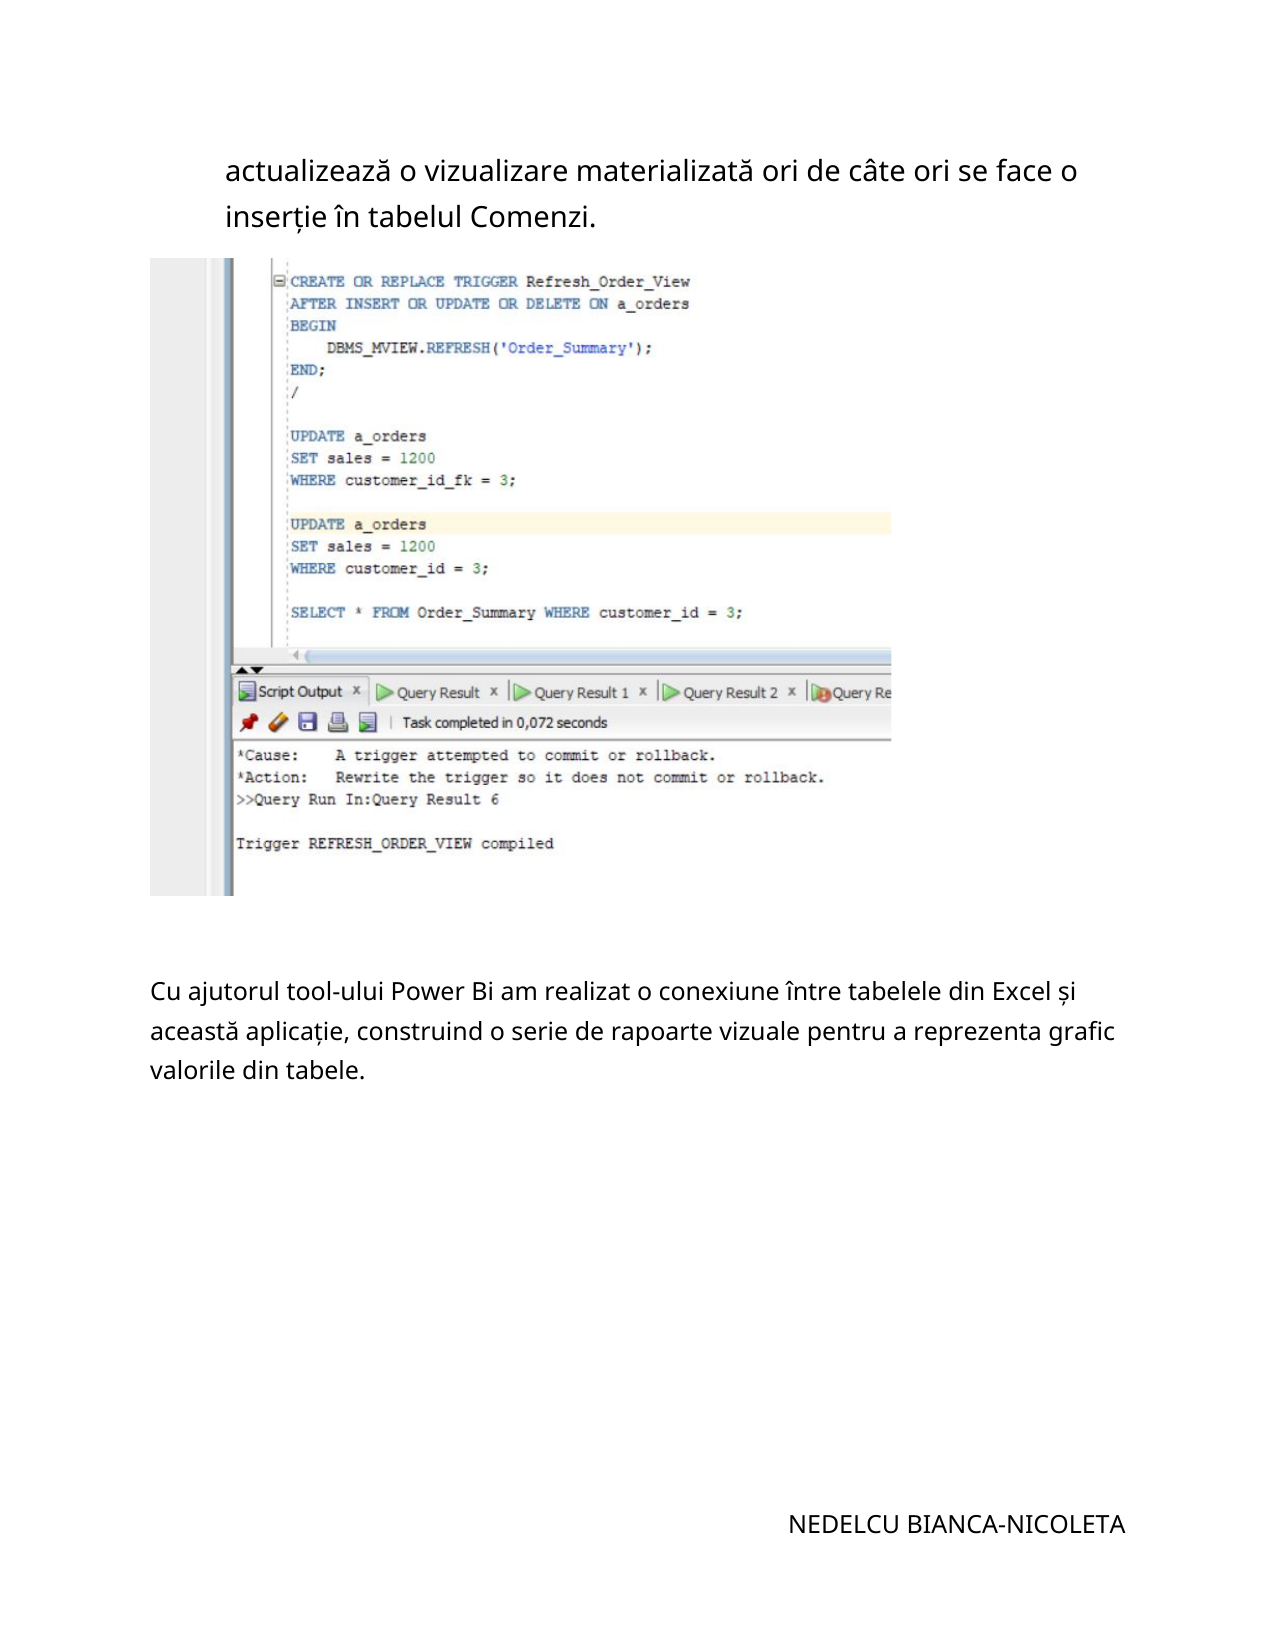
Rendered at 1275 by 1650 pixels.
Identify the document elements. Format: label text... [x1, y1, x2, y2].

text Cu ajutorul tool-ului Power Bi am realizat o conexiune între tabelele din Excel și această aplicație, construind o serie de rapoarte vizuale pentru a reprezenta grafic valorile din tabele. [150, 974, 1125, 1087]
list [187, 150, 1125, 236]
picture [150, 258, 892, 896]
